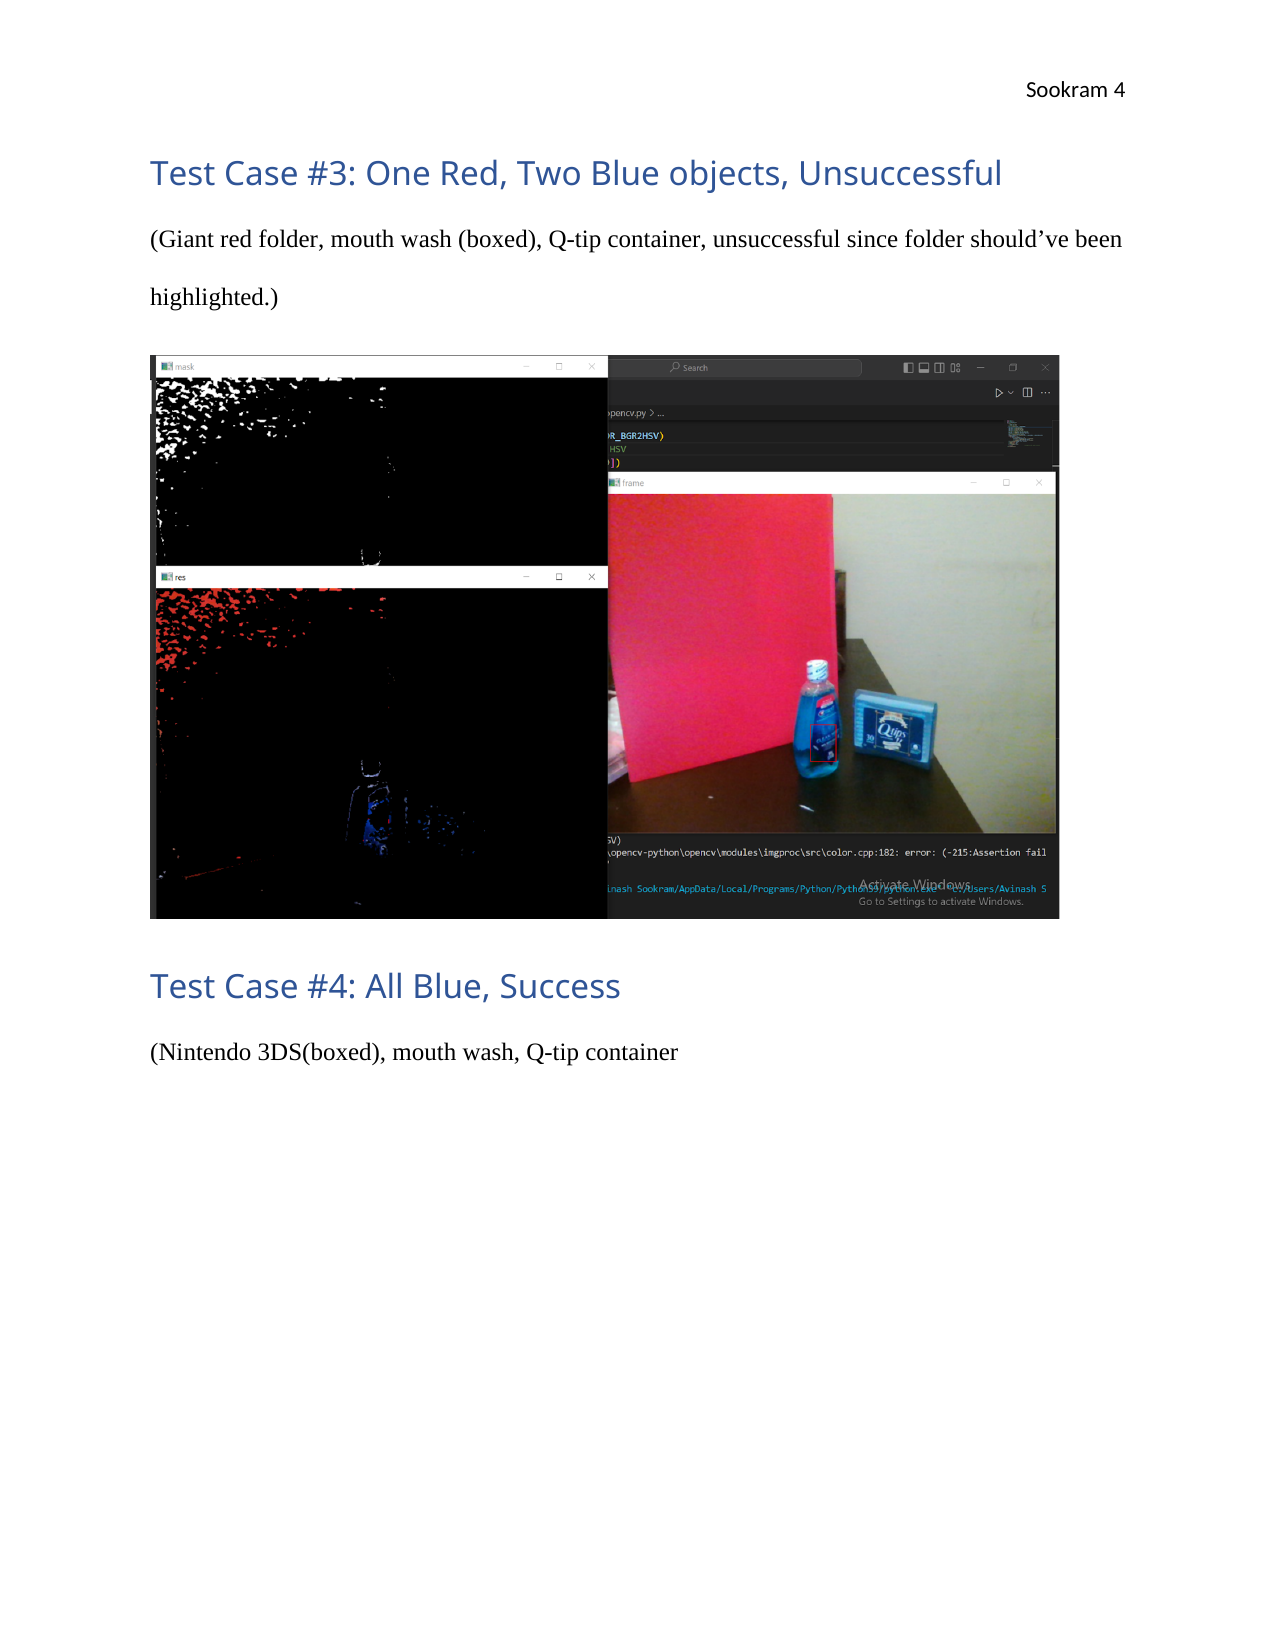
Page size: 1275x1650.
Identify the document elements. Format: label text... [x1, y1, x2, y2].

text Test Case #3: One Red, Two Blue objects, Unsuccessful (Giant red folder, mouth wash (boxed), Q-tip container, unsuccessful since folder should’ve been highlighted.) [150, 150, 1125, 310]
text Test Case #4: All Blue, Success (Nintendo 3DS(boxed), mouth wash, Q-tip container [150, 963, 1125, 1066]
picture [150, 355, 1060, 919]
